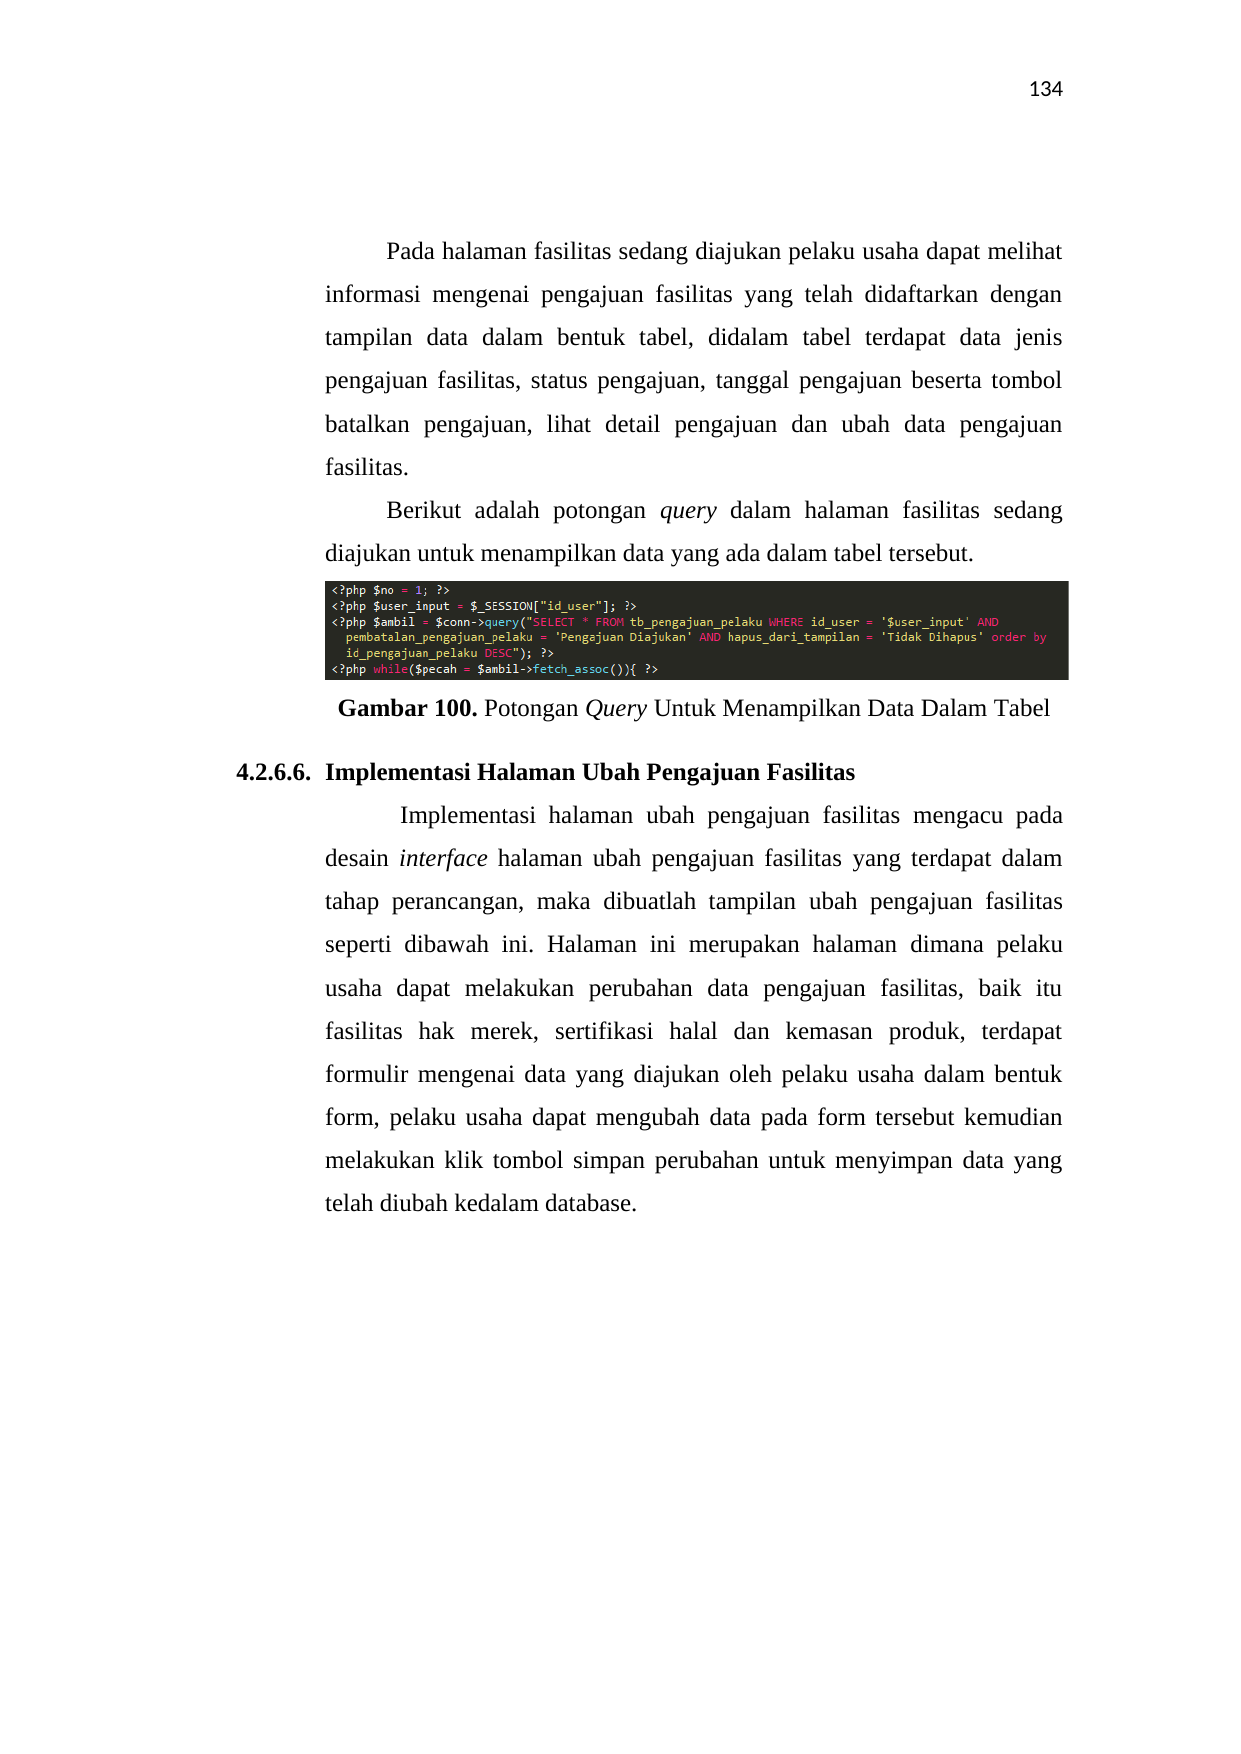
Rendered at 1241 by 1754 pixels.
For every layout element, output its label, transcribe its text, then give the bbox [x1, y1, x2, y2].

picture [325, 581, 1069, 680]
text Gambar 100. Potongan Query Untuk Menampilkan Data Dalam Tabel [325, 693, 1063, 722]
subtitle Implementasi Halaman Ubah Pengajuan Fasilitas [236, 757, 1063, 786]
list Implementasi halaman ubah pengajuan fasilitas mengacu pada desain interface halaman ubah pengajuan fasilitas yang terdapat dalam tahap perancangan, maka dibuatlah tampilan ubah pengajuan fasilitas seperti dibawah ini. Halaman ini merupakan halaman dimana pelaku usaha dapat melakukan perubahan data pengajuan fasilitas, baik itu fasilitas hak merek, sertifikasi halal dan kemasan produk, terdapat formulir mengenai data yang diajukan oleh pelaku usaha dalam bentuk form, pelaku usaha dapat mengubah data pada form tersebut kemudian melakukan klik tombol simpan perubahan untuk menyimpan data yang telah diubah kedalam database. [325, 800, 1063, 1217]
list Berikut adalah potongan query dalam halaman fasilitas sedang diajukan untuk menampilkan data yang ada dalam tabel tersebut. [325, 495, 1063, 567]
list Pada halaman fasilitas sedang diajukan pelaku usaha dapat melihat informasi mengenai pengajuan fasilitas yang telah didaftarkan dengan tampilan data dalam bentuk tabel, didalam tabel terdapat data jenis pengajuan fasilitas, status pengajuan, tanggal pengajuan beserta tombol batalkan pengajuan, lihat detail pengajuan dan ubah data pengajuan fasilitas. [325, 236, 1063, 481]
